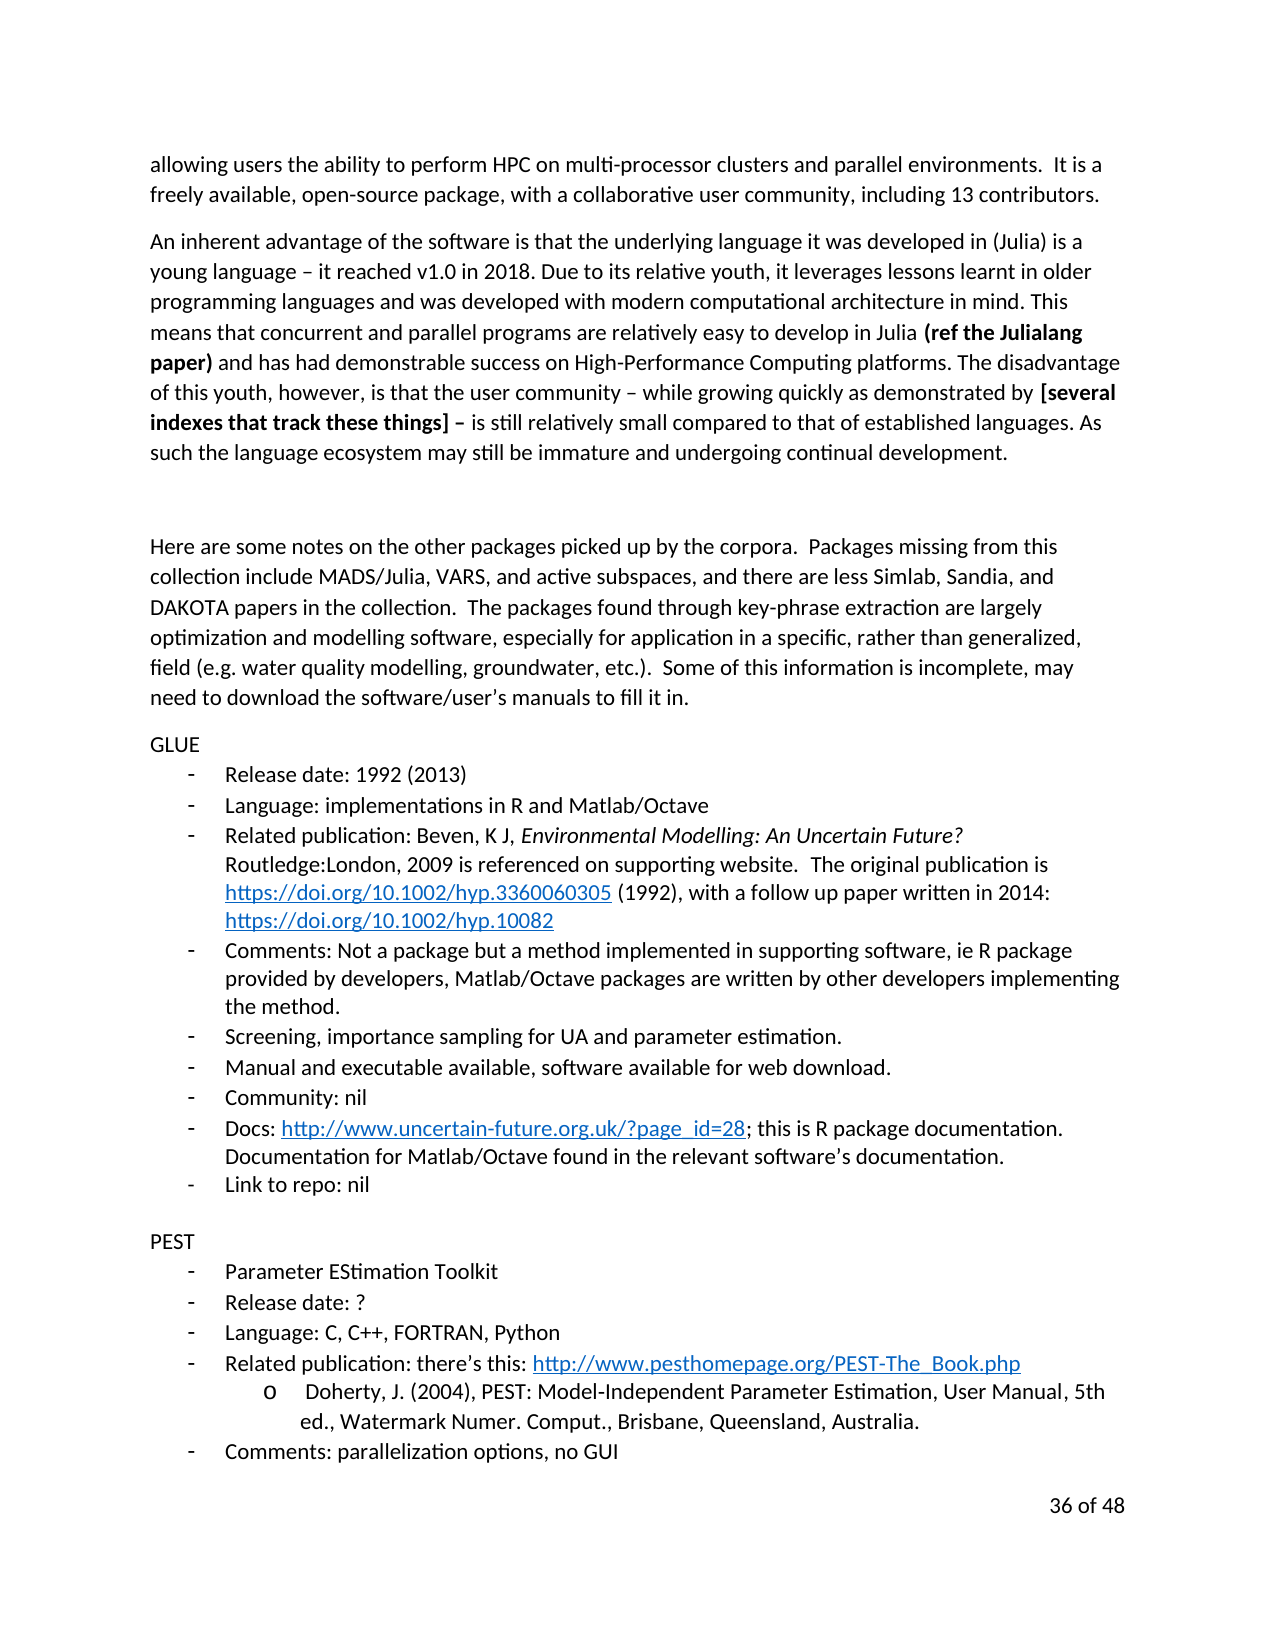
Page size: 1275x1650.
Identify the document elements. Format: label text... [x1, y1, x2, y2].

list Doherty, J. (2004), PEST: Model‐Independent Parameter Estimation, User Manual, 5th ed., Watermark Numer. Comput., Brisbane, Queensland, Australia. [262, 1377, 1125, 1435]
text Here are some notes on the other packages picked up by the corpora. Packages missing from this collection include MADS/Julia, VARS, and active subspaces, and there are less Simlab, Sandia, and DAKOTA papers in the collection. The packages found through key-phrase extraction are largely optimization and modelling software, especially for application in a specific, rather than generalized, field (e.g. water quality modelling, groundwater, etc.). Some of this information is incomplete, may need to download the software/user’s manuals to fill it in. [150, 532, 1125, 711]
text PEST [150, 1227, 1125, 1255]
list Community: nil [187, 1081, 1125, 1112]
list Manual and executable available, software available for web download. [187, 1051, 1125, 1081]
list Release date: 1992 (2013) [187, 758, 1125, 789]
list Language: implementations in R and Matlab/Octave [187, 789, 1125, 819]
list Docs: http://www.uncertain-future.org.uk/?page_id=28; this is R package documentation. Documentation for Matlab/Octave found in the relevant software’s documentation. [187, 1112, 1125, 1171]
list Language: C, C++, FORTRAN, Python [187, 1316, 1125, 1347]
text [150, 150, 1125, 208]
text GLUE [150, 730, 1125, 758]
list Comments: Not a package but a method implemented in supporting software, ie R package provided by developers, Matlab/Octave packages are written by other developers implementing the method. [187, 934, 1125, 1020]
list Screening, importance sampling for UA and parameter estimation. [187, 1020, 1125, 1051]
list Release date: ? [187, 1286, 1125, 1316]
list Related publication: Beven, K J, Environmental Modelling: An Uncertain Future? Routledge:London, 2009 is referenced on supporting website. The original publication is https://doi.org/10.1002/hyp.3360060305 (1992), with a follow up paper written in 2014: https://doi.org/10.1002/hyp.10082 [187, 819, 1125, 934]
list Link to repo: nil [187, 1171, 1125, 1198]
list Related publication: there’s this: http://www.pesthomepage.org/PEST-The_Book.php [187, 1347, 1125, 1377]
list Parameter EStimation Toolkit [187, 1255, 1125, 1286]
text An inherent advantage of the software is that the underlying language it was developed in (Julia) is a young language – it reached v1.0 in 2018. Due to its relative youth, it leverages lessons learnt in older programming languages and was developed with modern computational architecture in mind. This means that concurrent and parallel programs are relatively easy to develop in Julia (ref the Julialang paper) and has had demonstrable success on High-Performance Computing platforms. The disadvantage of this youth, however, is that the user community – while growing quickly as demonstrated by [several indexes that track these things] – is still relatively small compared to that of established languages. As such the language ecosystem may still be immature and undergoing continual development. [150, 227, 1125, 467]
list Comments: parallelization options, no GUI [187, 1435, 1125, 1466]
